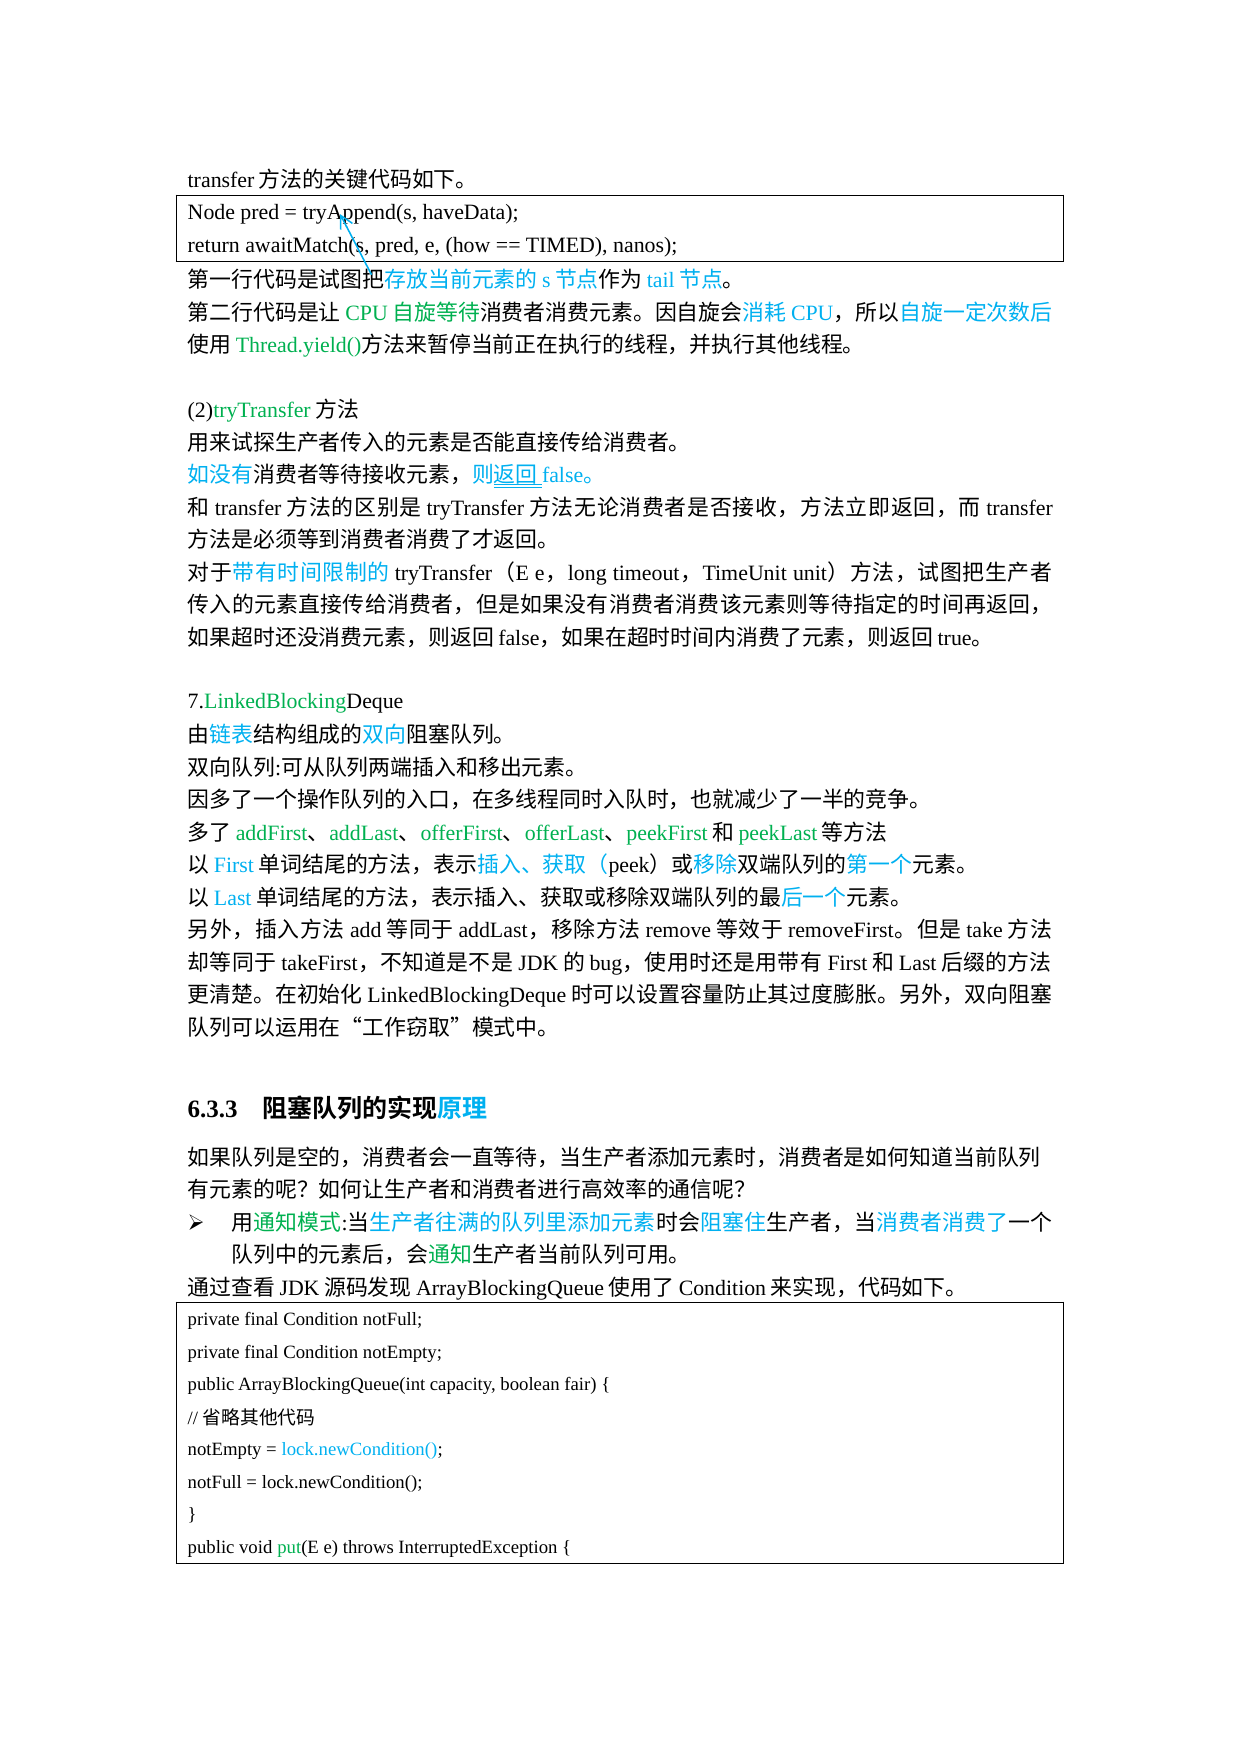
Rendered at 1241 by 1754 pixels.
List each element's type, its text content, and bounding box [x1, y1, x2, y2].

text 因多了一个操作队列的入口，在多线程同时入队时，也就减少了一半的竞争。 [187, 782, 1053, 814]
text 6.3.3 阻塞队列的实现原理 [187, 1074, 1053, 1139]
text 有元素的呢？如何让生产者和消费者进行高效率的通信呢？ [187, 1172, 1053, 1204]
text 对于带有时间限制的tryTransfer（E e，long timeout，TimeUnit unit）方法，试图把生产者传入的元素直接传给消费者，但是如果没有消费者消费该元素则等待指定的时间再返回，如果超时还没消费元素，则返回false，如果在超时时间内消费了元素，则返回true。 [187, 554, 1053, 652]
text 以First单词结尾的方法，表示插入、获取（peek）或移除双端队列的第一个元素。 [187, 847, 1053, 879]
text (2)tryTransfer方法 [187, 392, 1053, 424]
list 用通知模式:当生产者往满的队列里添加元素时会阻塞住生产者，当消费者消费了一个队列中的元素后，会通知生产者当前队列可用。 [187, 1204, 1053, 1269]
text transfer方法的关键代码如下。 [187, 162, 1053, 194]
picture [371, 1446, 377, 1455]
table_header Node pred = tryAppend(s, haveData); return awaitMatch(s, pred, e, (how == TIMED), nanos); [177, 196, 1063, 261]
text 多了addFirst、addLast、offerFirst、offerLast、peekFirst和peekLast等方法 [187, 814, 1053, 847]
text 另外，插入方法add等同于addLast，移除方法remove等效于removeFirst。但是take方法却等同于takeFirst，不知道是不是JDK的bug，使用时还是用带有First和Last后缀的方法更清楚。在初始化LinkedBlockingDeque时可以设置容量防止其过度膨胀。另外，双向阻塞队列可以运用在“工作窃取”模式中。 [187, 912, 1053, 1042]
text 和transfer方法的区别是tryTransfer方法无论消费者是否接收，方法立即返回，而transfer方法是必须等到消费者消费了才返回。 [187, 489, 1053, 554]
text 双向队列:可从队列两端插入和移出元素。 [187, 749, 1053, 782]
text 如果队列是空的，消费者会一直等待，当生产者添加元素时，消费者是如何知道当前队列 [187, 1139, 1053, 1172]
text 以Last单词结尾的方法，表示插入、获取或移除双端队列的最后一个元素。 [187, 879, 1053, 912]
text 第二行代码是让CPU自旋等待消费者消费元素。因自旋会消耗CPU，所以自旋一定次数后使用Thread.yield()方法来暂停当前正在执行的线程，并执行其他线程。 [187, 294, 1053, 359]
text 如没有消费者等待接收元素，则返回false。 [187, 457, 1053, 489]
text 第一行代码是试图把存放当前元素的s节点作为tail节点。 [187, 262, 1053, 294]
text 通过查看JDK源码发现ArrayBlockingQueue使用了Condition来实现，代码如下。 [187, 1269, 1053, 1302]
text 7.LinkedBlockingDeque [187, 684, 1053, 717]
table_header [177, 1303, 1063, 1563]
text 由链表结构组成的双向阻塞队列。 [187, 717, 1053, 749]
text 用来试探生产者传入的元素是否能直接传给消费者。 [187, 424, 1053, 457]
